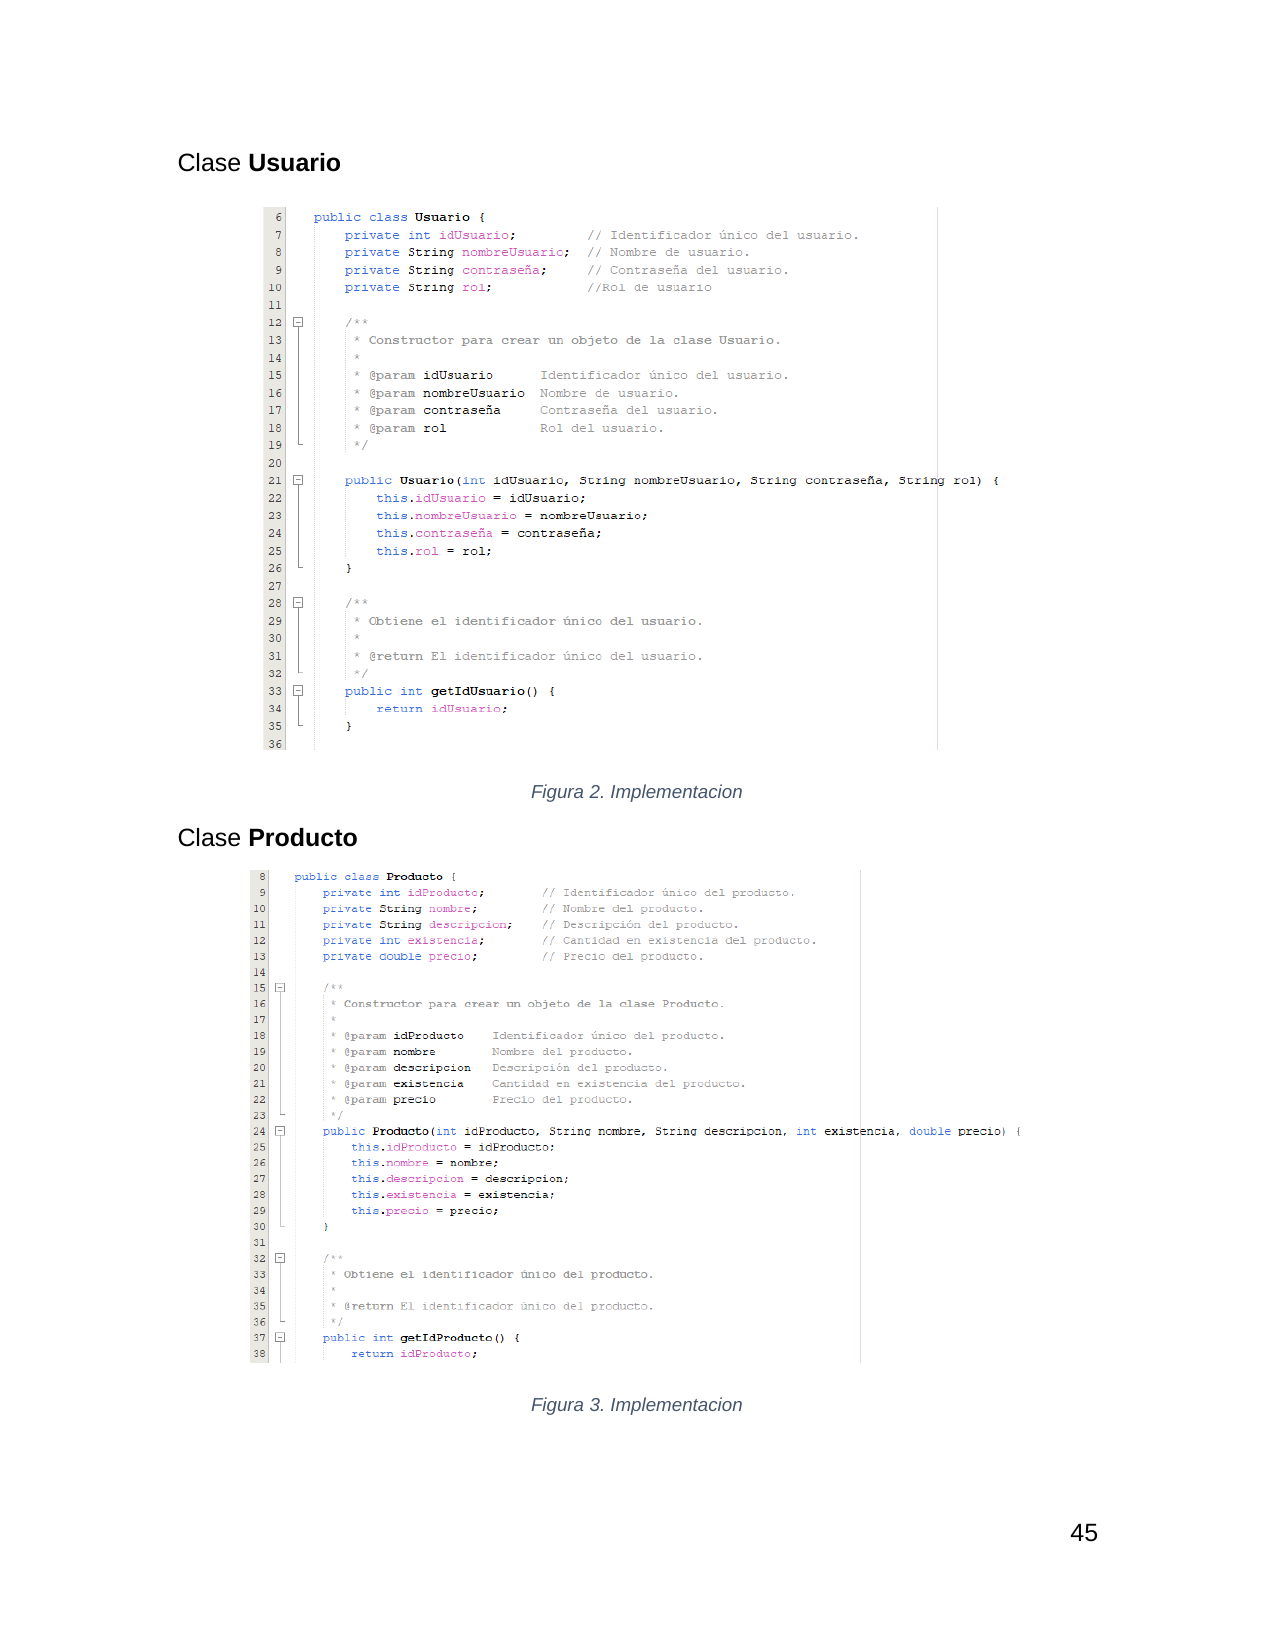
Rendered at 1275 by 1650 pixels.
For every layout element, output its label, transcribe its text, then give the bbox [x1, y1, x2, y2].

text Figura 2. Implementacion [177, 781, 1098, 802]
text Figura 3. Implementacion [177, 1394, 1098, 1415]
text Clase Producto [177, 823, 1098, 852]
picture [263, 207, 1012, 750]
picture [250, 870, 1025, 1363]
text Clase Usuario [177, 148, 1098, 176]
